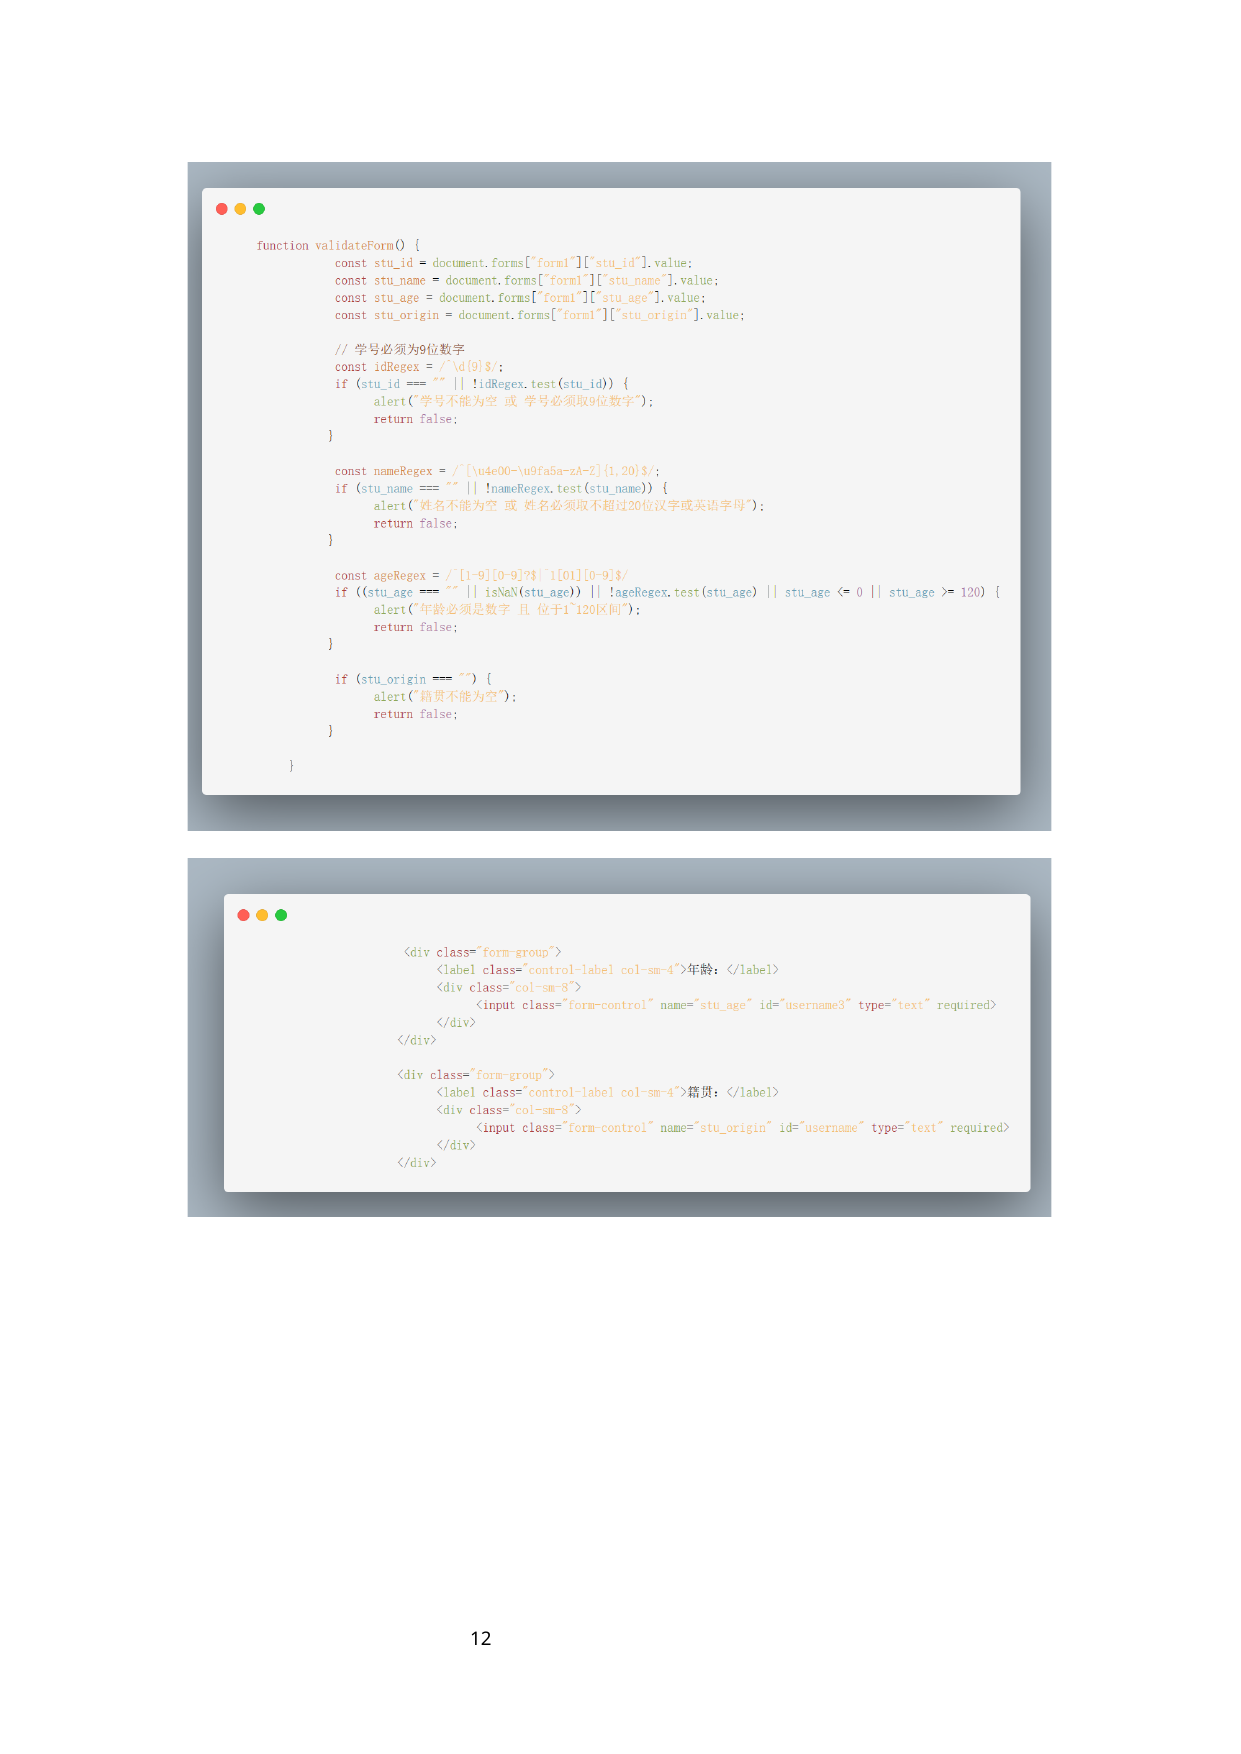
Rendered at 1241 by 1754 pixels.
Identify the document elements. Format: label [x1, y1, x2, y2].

picture [187, 162, 1052, 831]
picture [187, 858, 1052, 1217]
